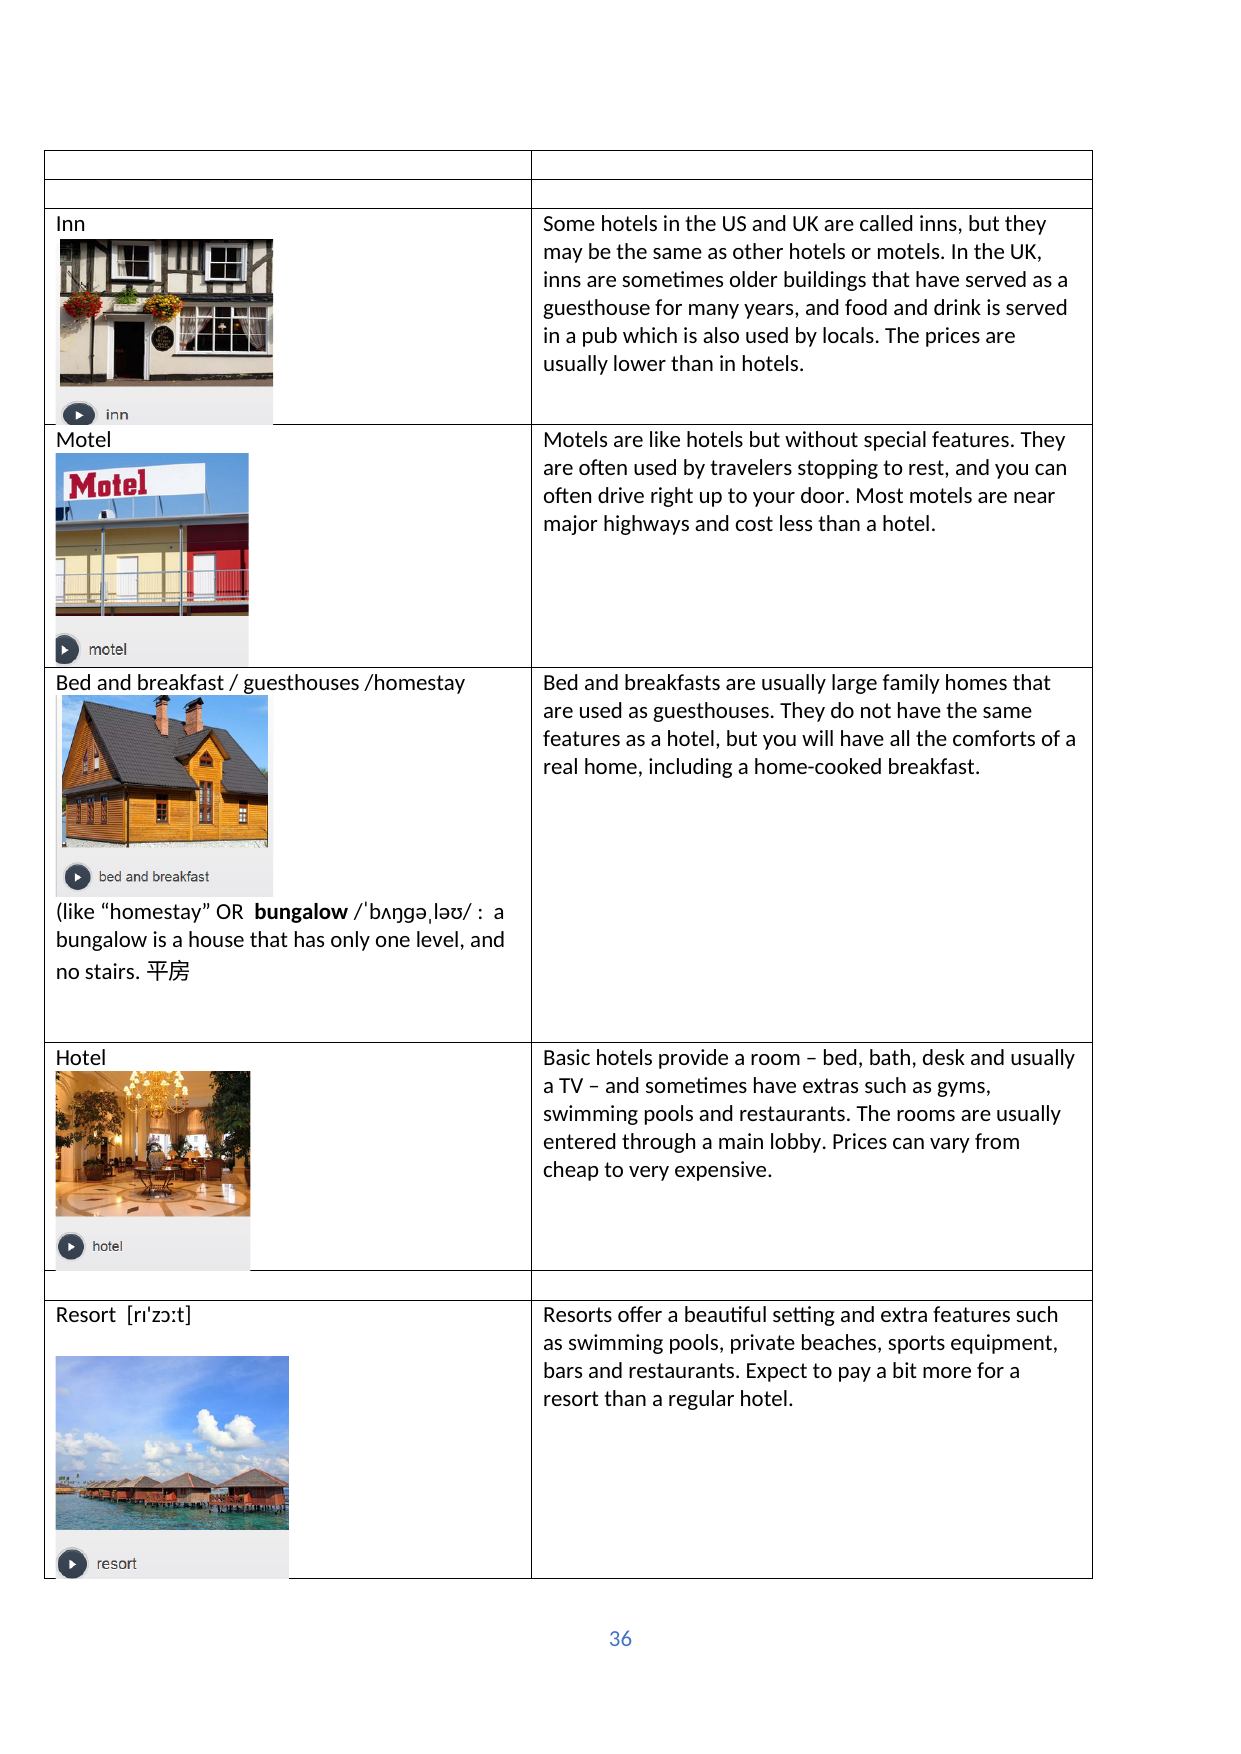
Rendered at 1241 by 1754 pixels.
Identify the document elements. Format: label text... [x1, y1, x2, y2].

picture [55, 1356, 289, 1579]
table_cell Bed and breakfast / guesthouses /homestay (like “homestay” OR bungalow /ˈbʌŋɡəˌləʊ/ : a bungalow is a house that has only one level, and no stairs. 平房 [45, 668, 531, 1042]
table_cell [45, 151, 531, 179]
table_cell [45, 1271, 531, 1299]
table_cell Resorts offer a beautiful setting and extra features such as swimming pools, private beaches, sports equipment, bars and restaurants. Expect to pay a bit more for a resort than a regular hotel. [532, 1301, 1092, 1578]
table_cell Resort [rɪ'zɔːt] [45, 1301, 531, 1578]
table_cell [532, 1271, 1092, 1299]
table_cell Motels are like hotels but without special features. They are often used by travelers stopping to rest, and you can often drive right up to your door. Most motels are near major highways and cost less than a hotel. [532, 425, 1092, 667]
picture [55, 695, 274, 897]
table_cell Basic hotels provide a room – bed, bath, desk and usually a TV – and sometimes have extras such as gyms, swimming pools and restaurants. The rooms are usually entered through a main lobby. Prices can vary from cheap to very expensive. [532, 1043, 1092, 1270]
table_cell [532, 180, 1092, 208]
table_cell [532, 151, 1092, 179]
table_cell Some hotels in the US and UK are called inns, but they may be the same as other hotels or motels. In the UK, inns are sometimes older buildings that have served as a guesthouse for many years, and food and drink is served in a pub which is also used by locals. The prices are usually lower than in hotels. [532, 209, 1092, 424]
picture [55, 237, 274, 425]
table_cell Inn [45, 209, 531, 424]
table_cell Motel [45, 425, 531, 667]
picture [55, 1071, 251, 1271]
table_cell Bed and breakfasts are usually large family homes that are used as guesthouses. They do not have the same features as a hotel, but you will have all the comforts of a real home, including a home-cooked breakfast. [532, 668, 1092, 1042]
picture [55, 453, 249, 667]
table_cell [45, 180, 531, 208]
table_cell Hotel [45, 1043, 531, 1270]
